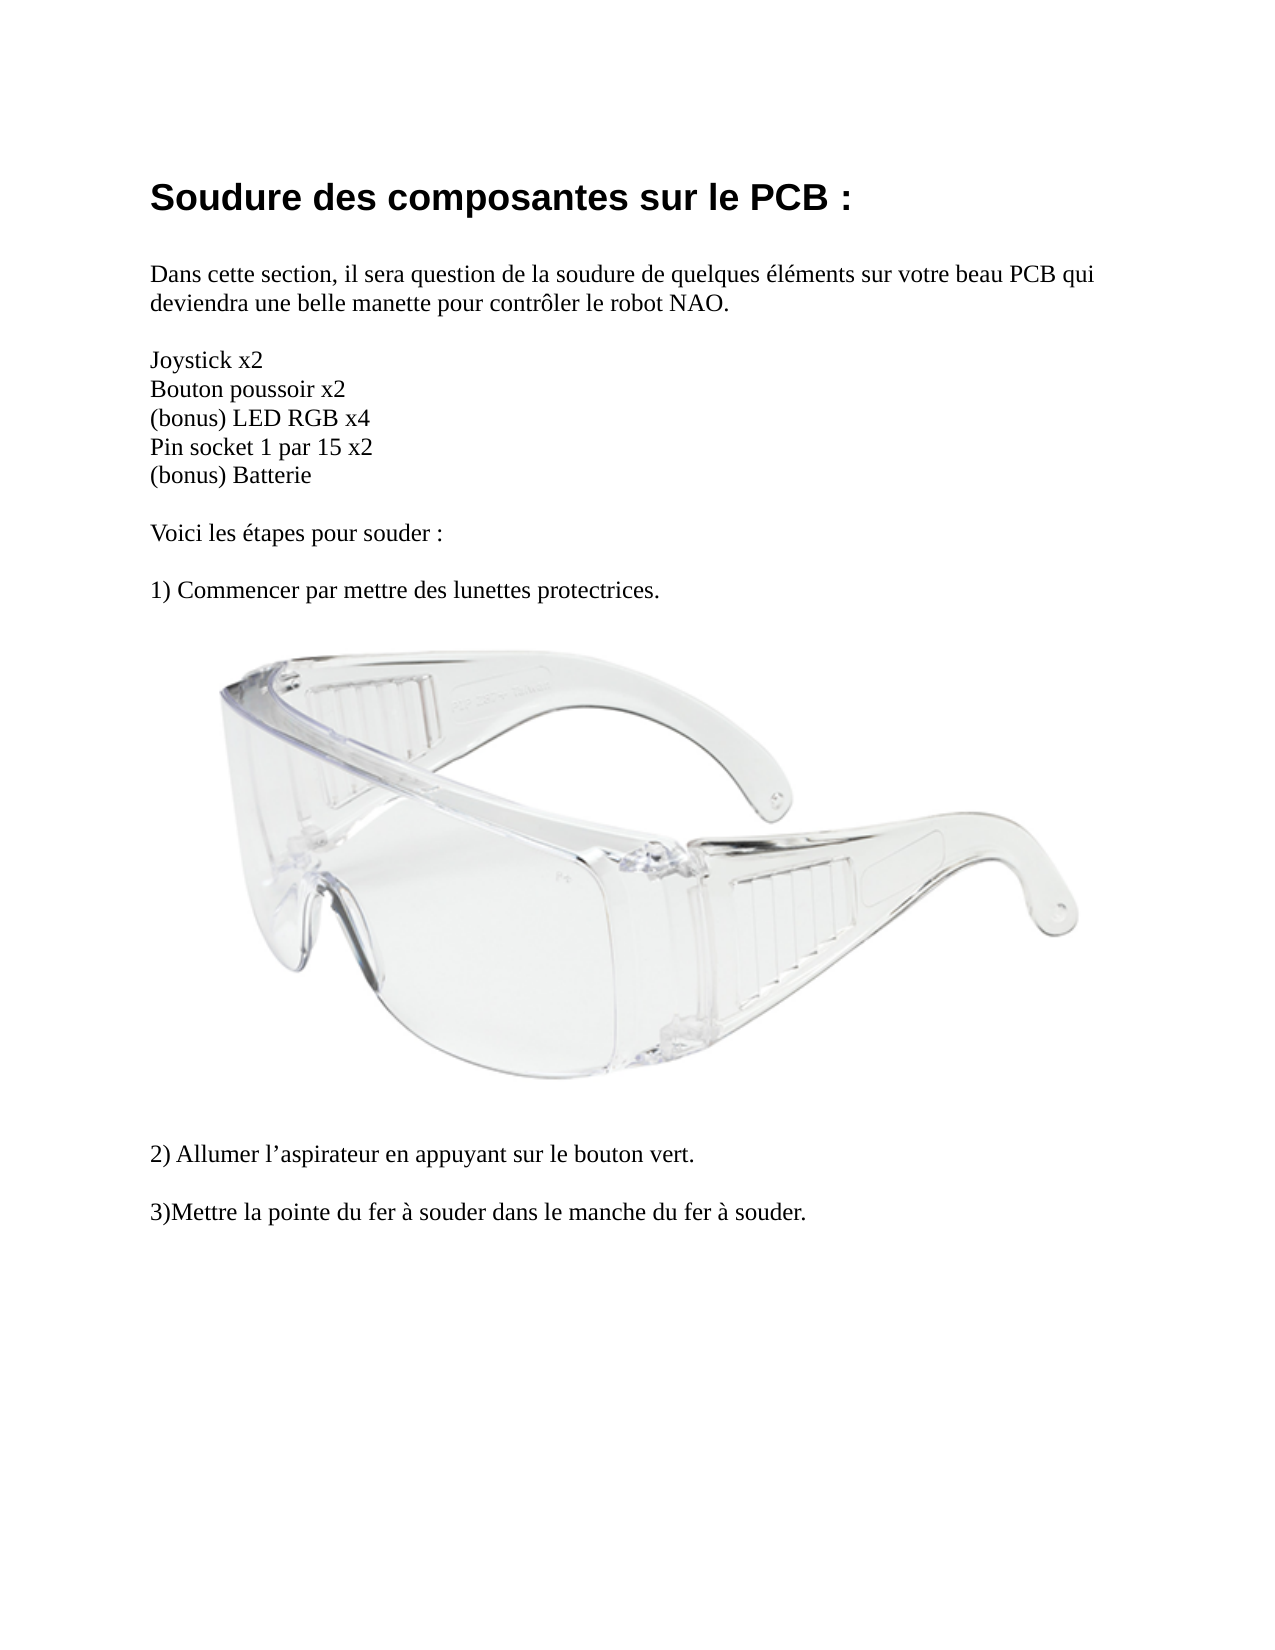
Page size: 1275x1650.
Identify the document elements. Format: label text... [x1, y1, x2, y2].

text 3)Mettre la pointe du fer à souder dans le manche du fer à souder. [150, 1197, 1125, 1226]
text Joystick x2 [150, 346, 1125, 374]
text Voici les étapes pour souder : [150, 518, 1125, 547]
text Bouton poussoir x2 [150, 374, 1125, 403]
text (bonus) LED RGB x4 [150, 403, 1125, 432]
subtitle Soudure des composantes sur le PCB : [150, 175, 1125, 218]
text 2) Allumer l’aspirateur en appuyant sur le bouton vert. [150, 1139, 1125, 1168]
text 1) Commencer par mettre des lunettes protectrices. [150, 576, 1125, 604]
text Pin socket 1 par 15 x2 [150, 432, 1125, 461]
text Dans cette section, il sera question de la soudure de quelques éléments sur votre beau PCB qui deviendra une belle manette pour contrôler le robot NAO. [150, 259, 1125, 317]
picture [168, 604, 1107, 1111]
text (bonus) Batterie [150, 461, 1125, 489]
